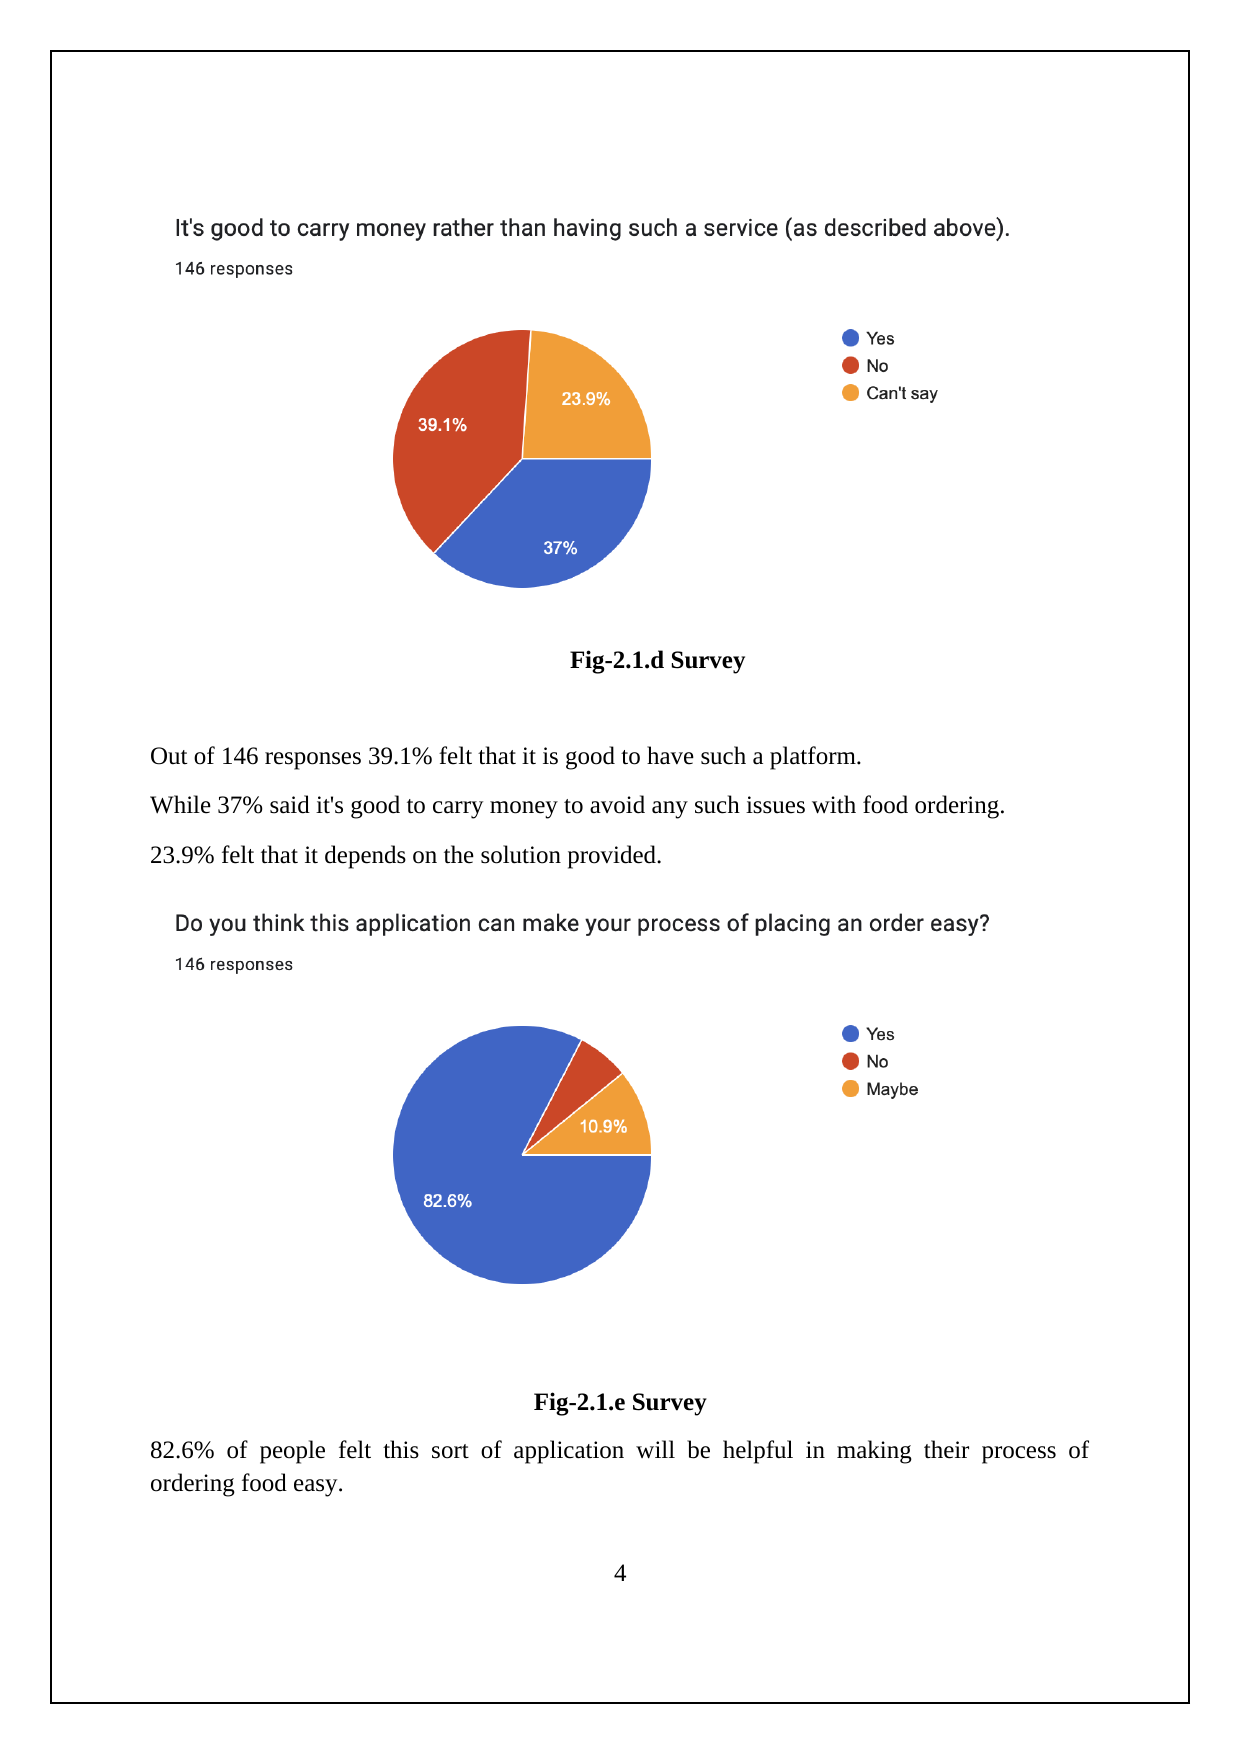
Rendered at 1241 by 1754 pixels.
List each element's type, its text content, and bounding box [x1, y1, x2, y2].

picture [150, 195, 1091, 627]
text Out of 146 responses 39.1% felt that it is good to have such a platform. [150, 741, 1090, 770]
text 82.6% of people felt this sort of application will be helpful in making their process of ordering food easy. [150, 1435, 1090, 1496]
text Fig-2.1.e Survey [150, 1387, 1090, 1416]
text 23.9% felt that it depends on the solution provided. [150, 840, 1090, 869]
text While 37% said it's good to carry money to avoid any such issues with food ordering. [150, 791, 1090, 819]
text Fig-2.1.d Survey [150, 646, 1090, 674]
picture [150, 890, 1091, 1322]
